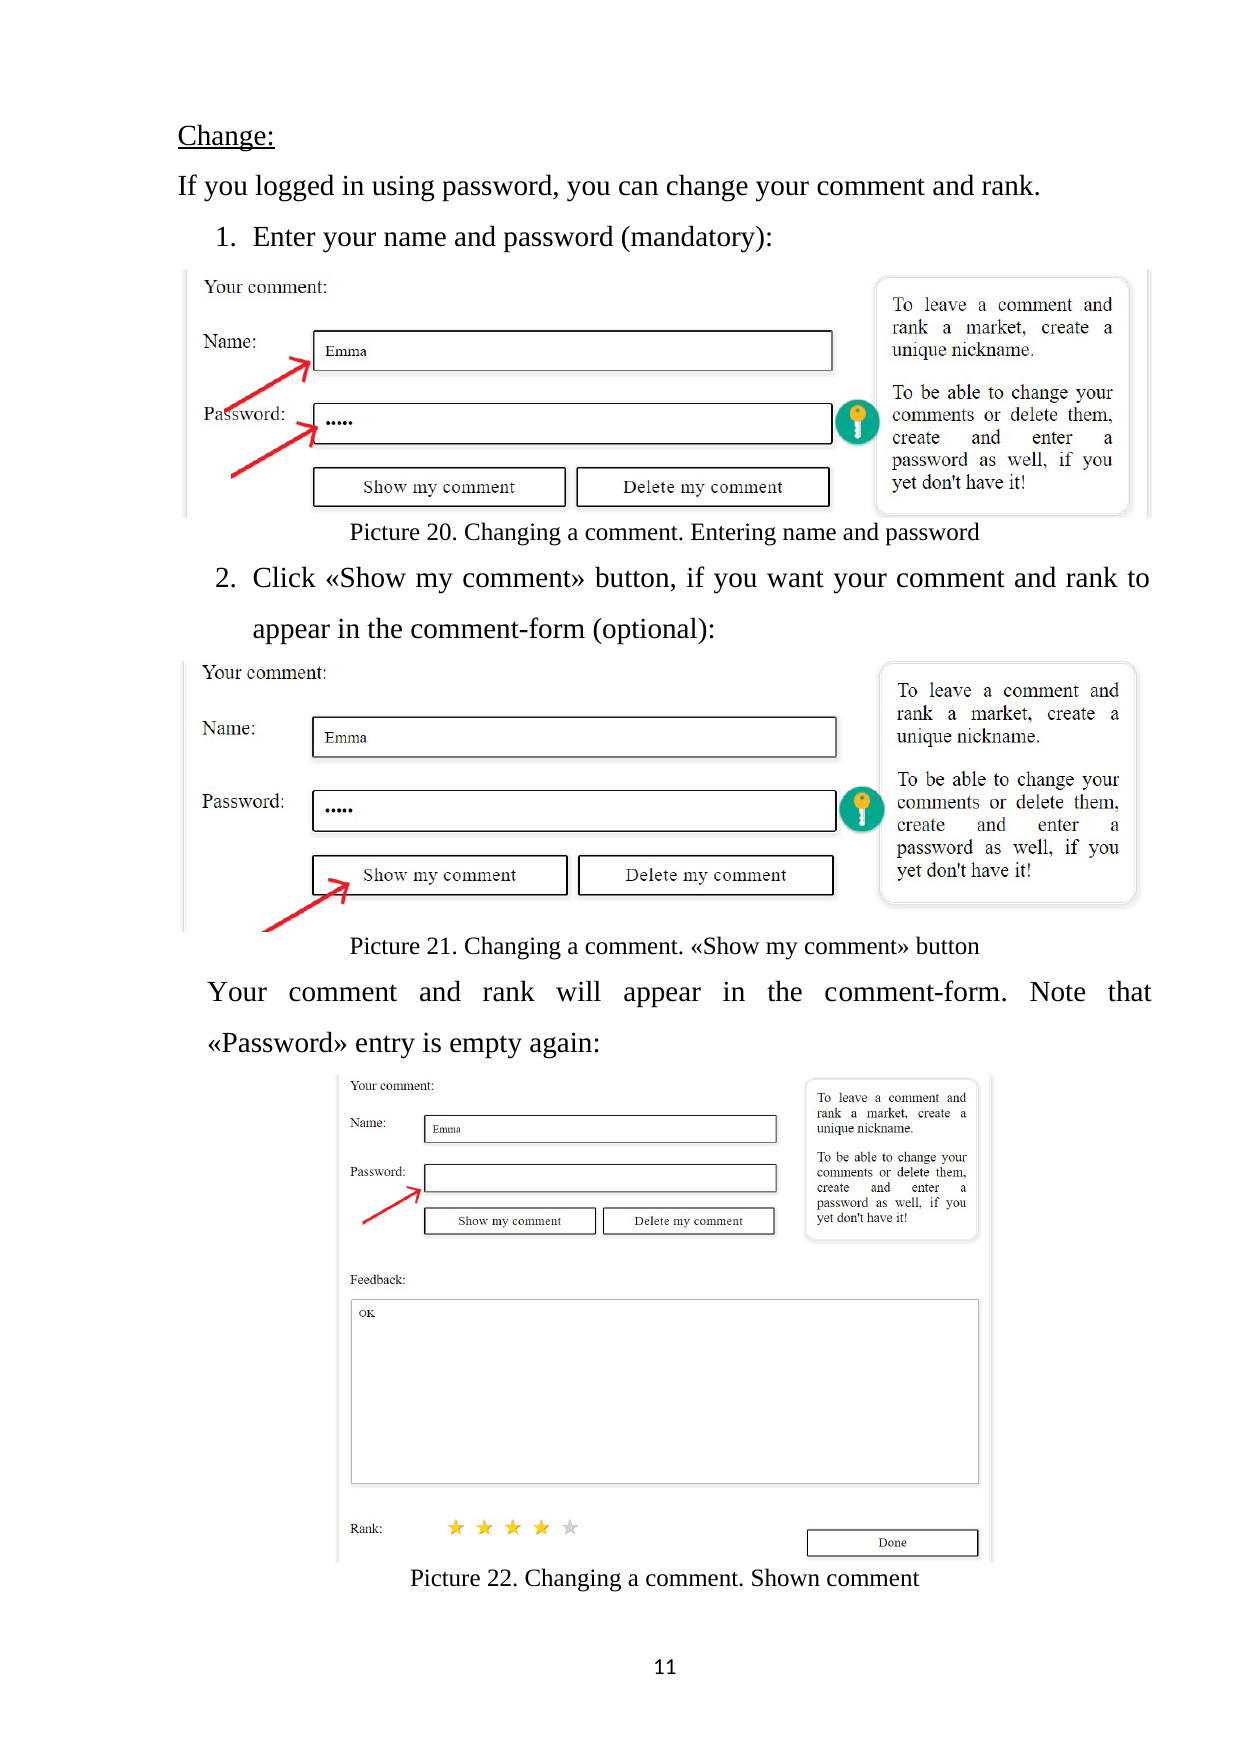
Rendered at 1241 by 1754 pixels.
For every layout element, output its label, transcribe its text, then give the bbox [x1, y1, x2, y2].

text If you logged in using password, you can change your comment and rank. [177, 168, 1152, 202]
list Click «Show my comment» button, if you want your comment and rank to appear in the comment-form (optional): [215, 560, 1152, 644]
text Picture 21. Changing a comment. «Show my comment» button [177, 931, 1152, 960]
subtitle Change: [177, 118, 1152, 152]
picture [177, 661, 1151, 932]
text Picture 20. Changing a comment. Entering name and password [177, 518, 1152, 546]
picture [177, 269, 1153, 518]
text Your comment and rank will appear in the comment-form. Note that «Password» entry is empty again: [207, 974, 1152, 1058]
picture [332, 1075, 997, 1563]
text Picture 22. Changing a comment. Shown comment [177, 1563, 1152, 1592]
list Enter your name and password (mandatory): [215, 219, 1152, 252]
